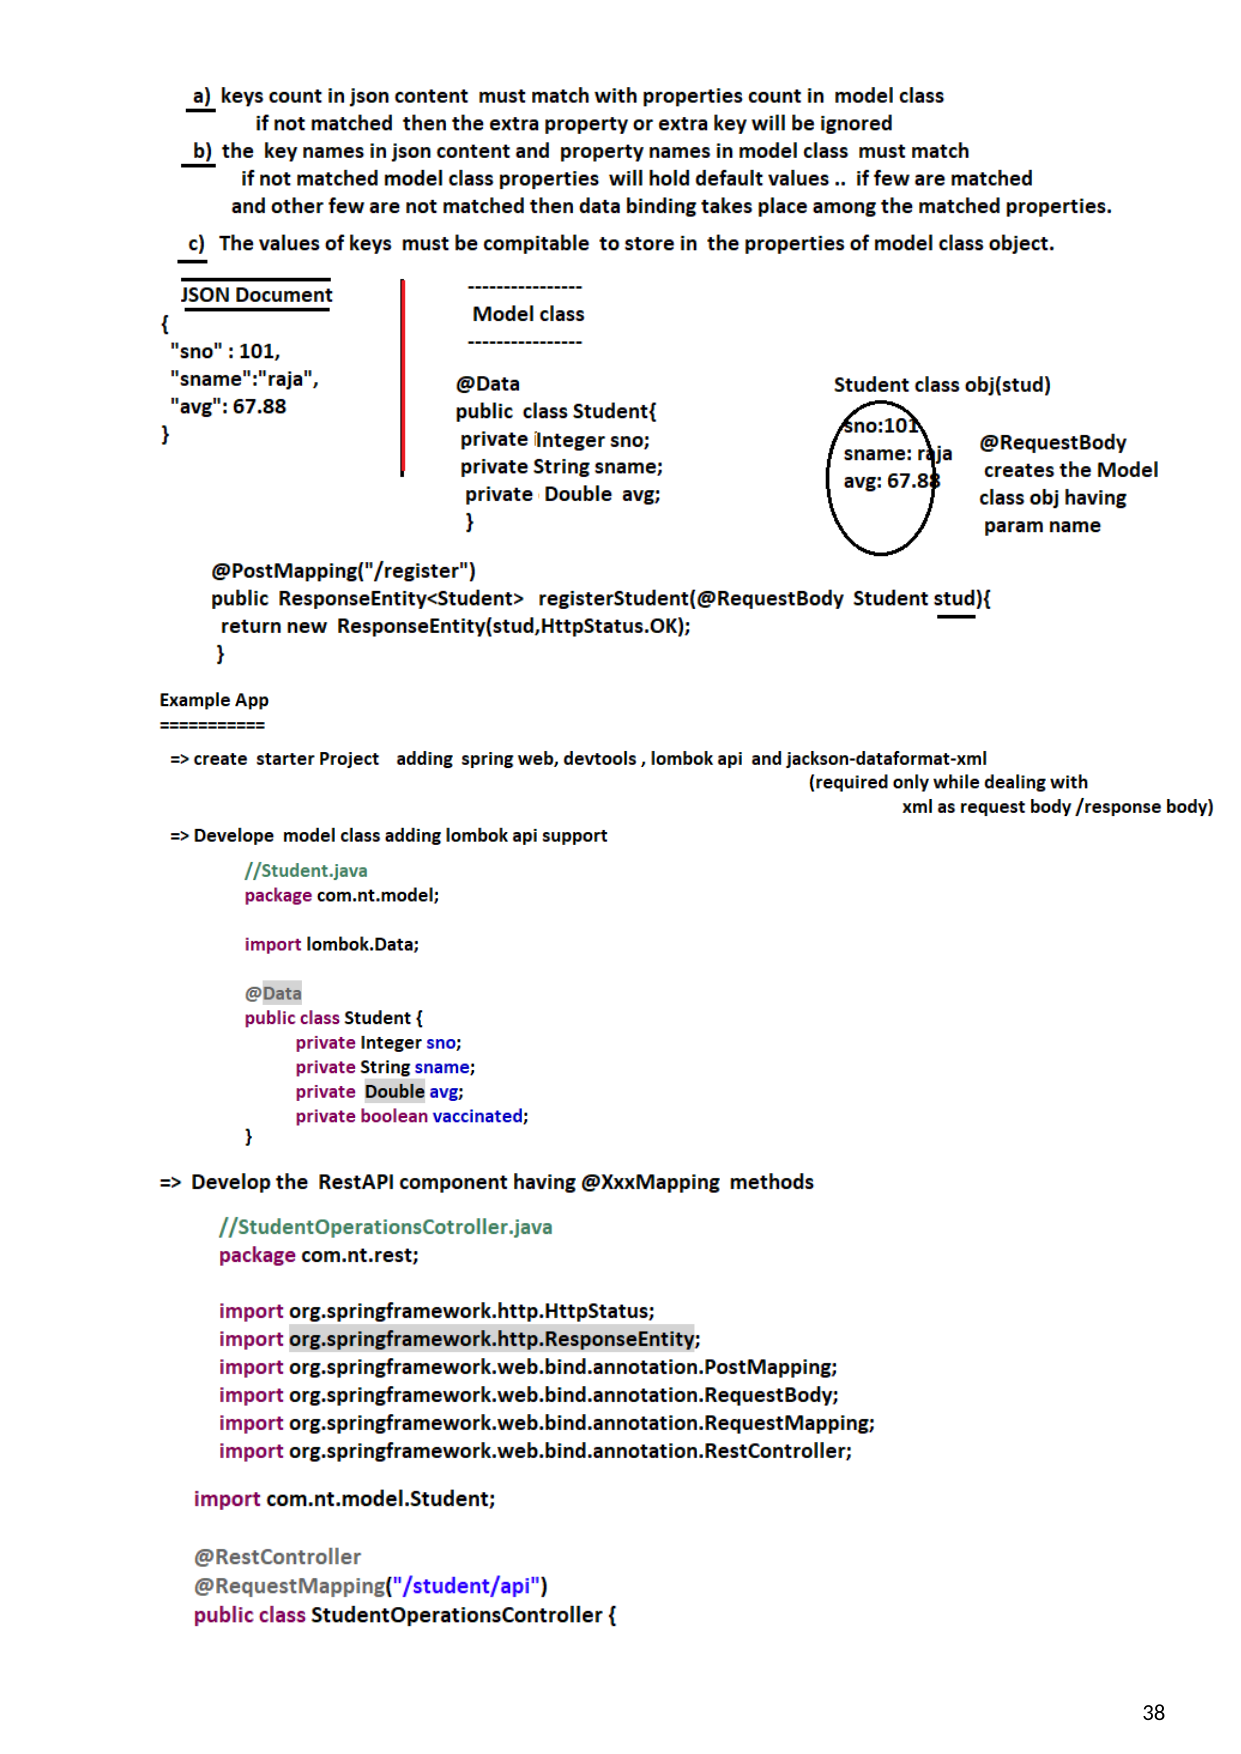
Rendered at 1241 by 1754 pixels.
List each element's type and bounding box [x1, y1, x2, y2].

picture [150, 1487, 663, 1630]
picture [150, 1167, 893, 1469]
picture [150, 687, 1218, 1149]
picture [150, 75, 1177, 669]
